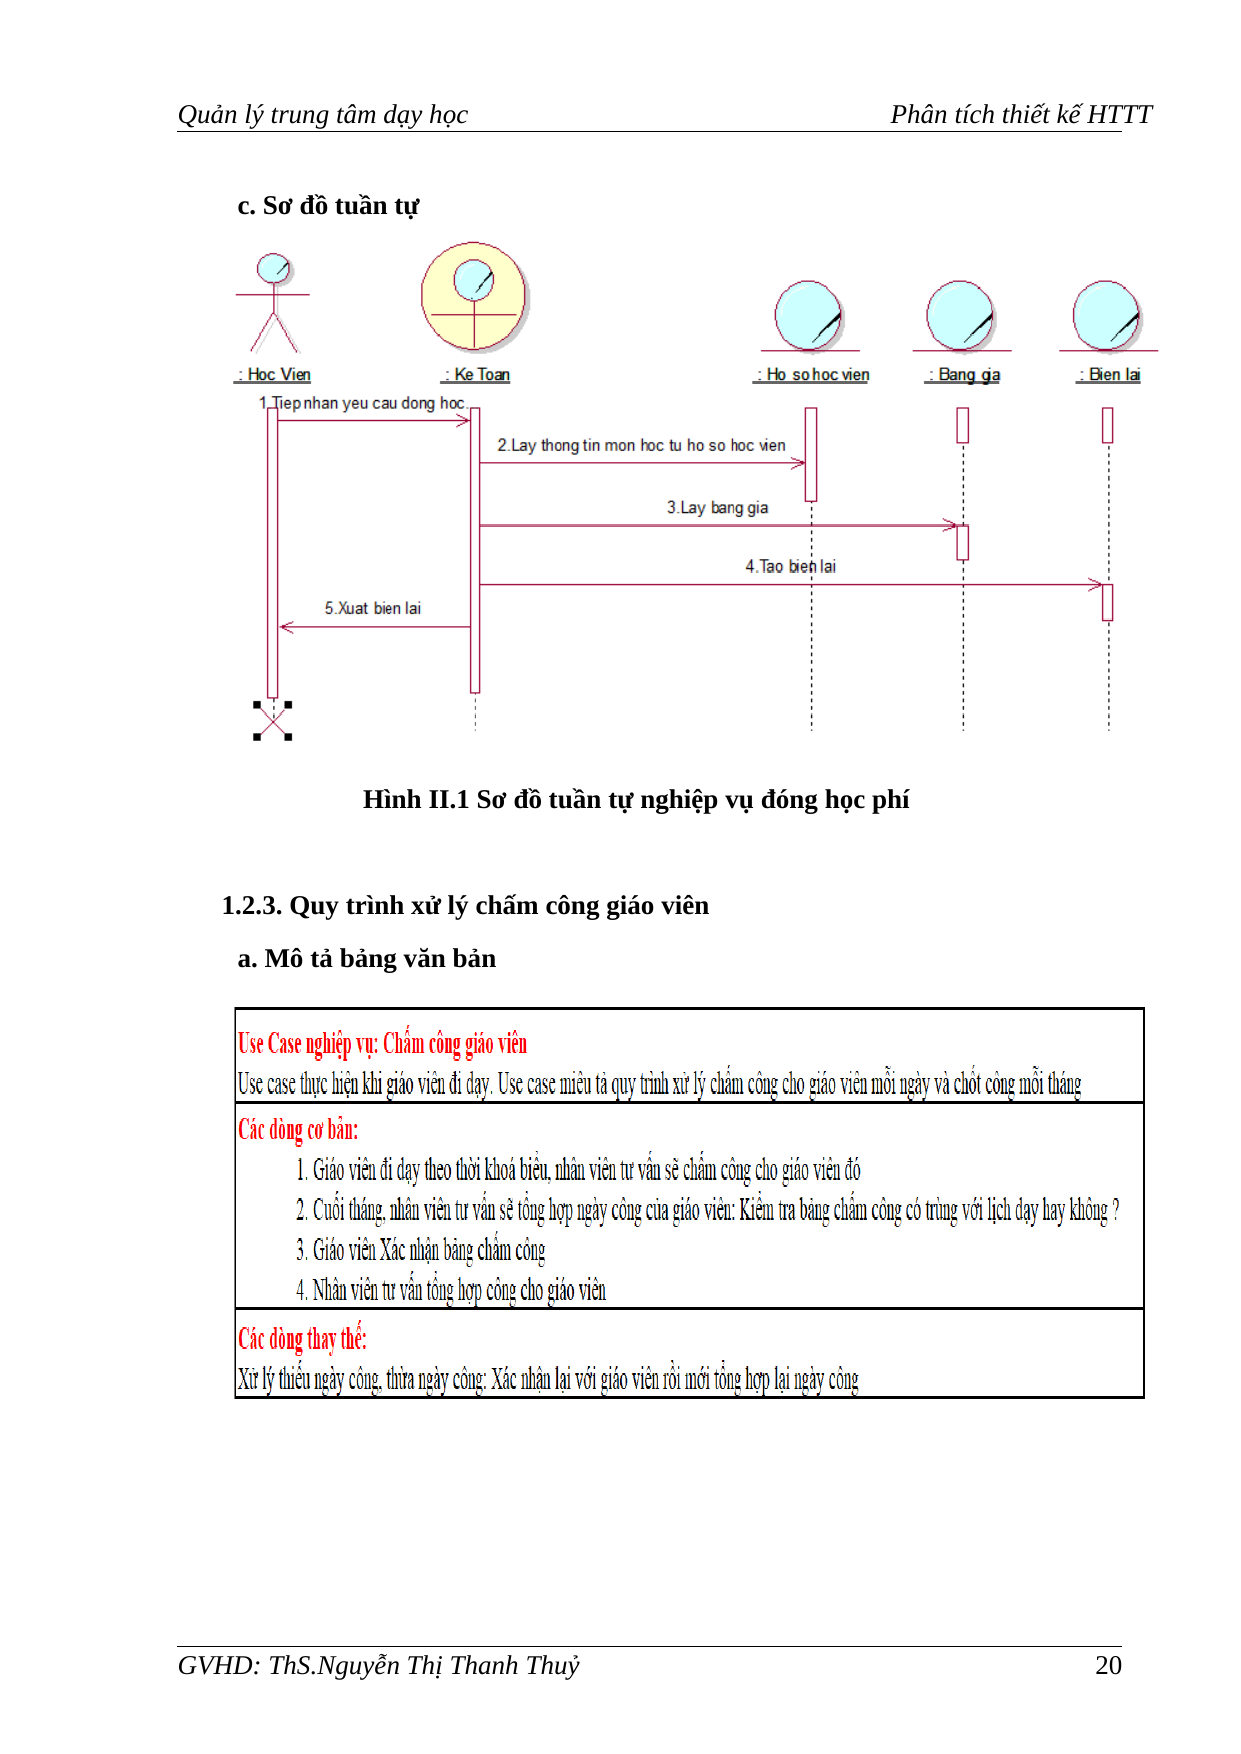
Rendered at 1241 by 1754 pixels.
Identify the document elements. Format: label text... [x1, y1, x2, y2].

subtitle Sơ đồ tuần tự nghiệp vụ đóng học phí [177, 783, 1122, 814]
subtitle Mô tả bảng văn bản [177, 942, 1122, 973]
picture [218, 241, 1164, 762]
subtitle Quy trình xử lý chấm công giáo viên [177, 889, 1122, 920]
subtitle Sơ đồ tuần tự [177, 189, 1122, 220]
picture [218, 995, 1164, 1457]
